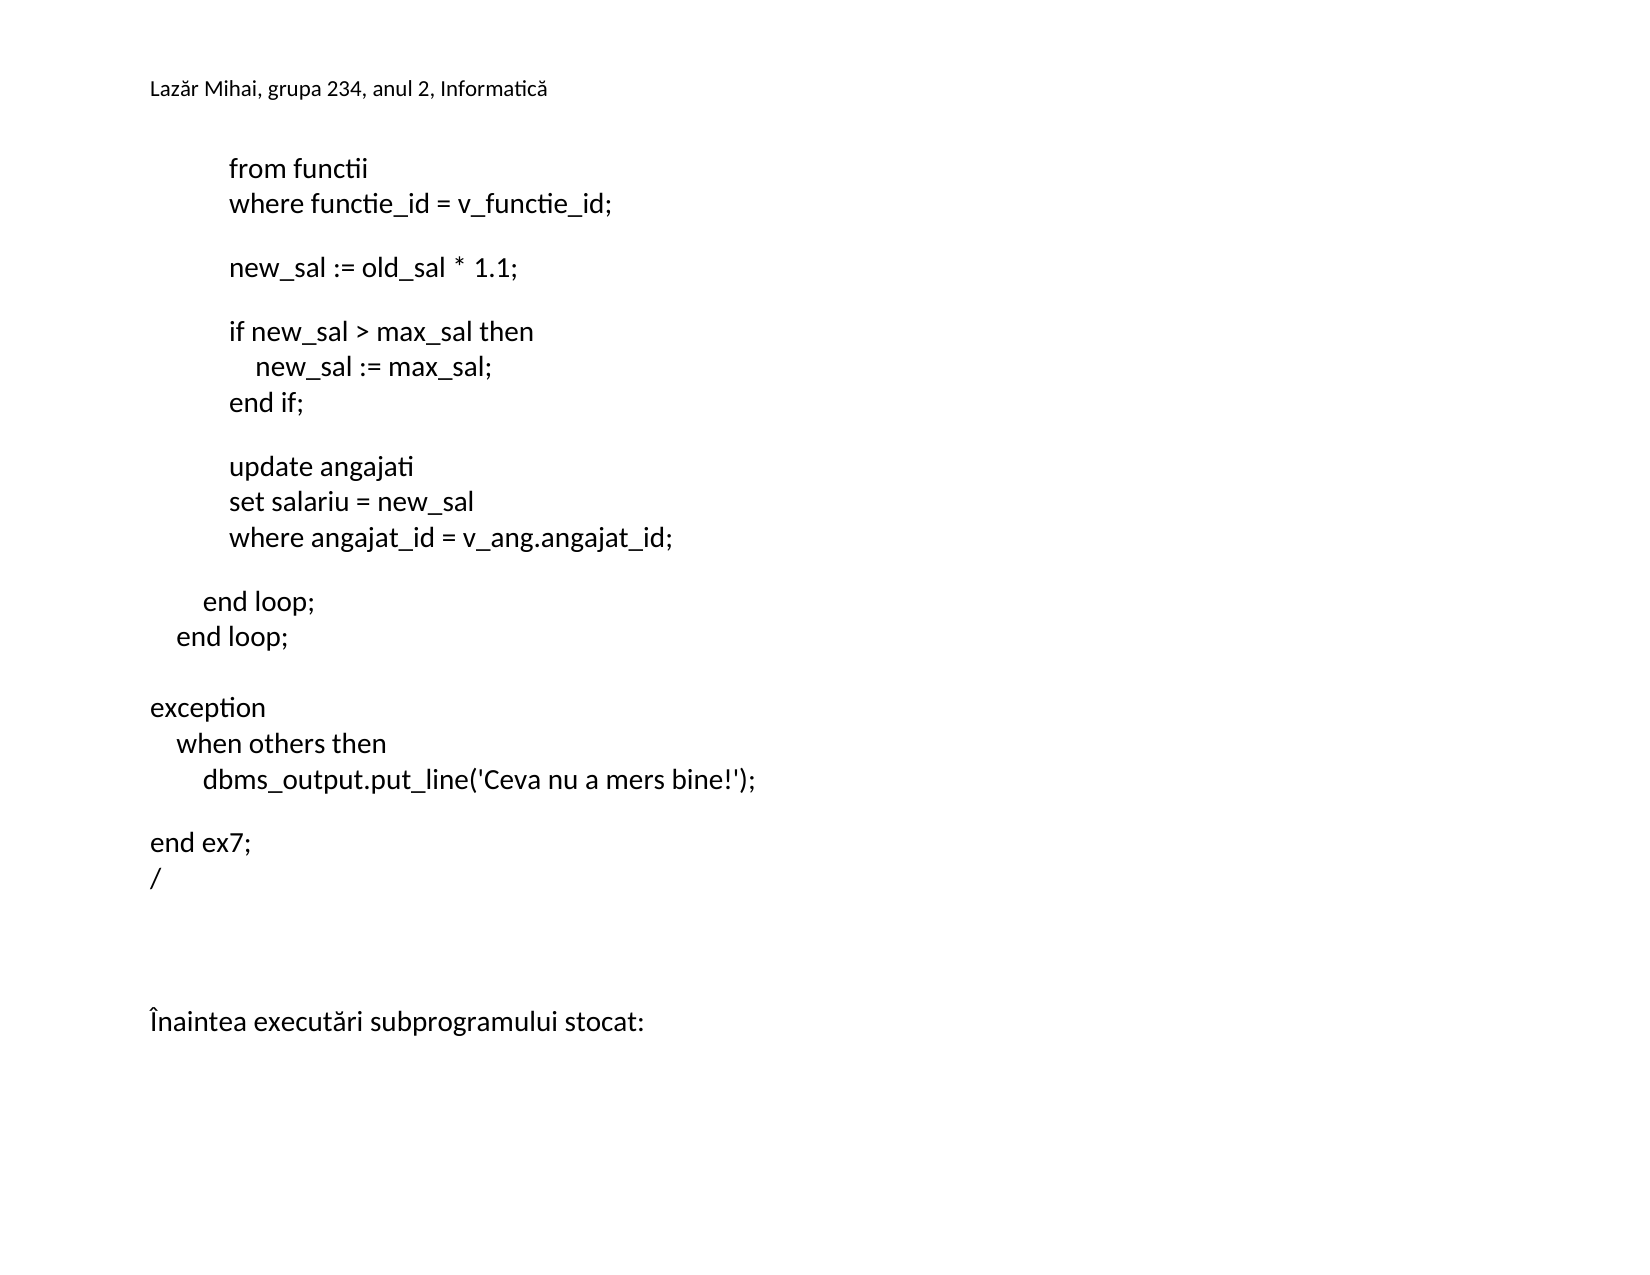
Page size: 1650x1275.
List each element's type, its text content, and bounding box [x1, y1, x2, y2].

text where angajat_id = v_ang.angajat_id; [150, 519, 1500, 555]
text where functie_id = v_functie_id; [150, 186, 1500, 221]
text exception [150, 689, 1500, 725]
text Înaintea executări subprogramului stocat: [150, 1003, 1500, 1038]
text new_sal := old_sal * 1.1; [150, 249, 1500, 285]
text / [150, 860, 1500, 896]
text end ex7; [150, 824, 1500, 860]
text end loop; [150, 618, 1500, 654]
text end loop; [150, 583, 1500, 618]
text set salariu = new_sal [150, 483, 1500, 519]
text from functii [150, 150, 1500, 186]
text update angajati [150, 448, 1500, 483]
text end if; [150, 384, 1500, 420]
text new_sal := max_sal; [150, 348, 1500, 384]
text dbms_output.put_line('Ceva nu a mers bine!'); [150, 761, 1500, 796]
text when others then [150, 725, 1500, 761]
text if new_sal > max_sal then [150, 313, 1500, 348]
